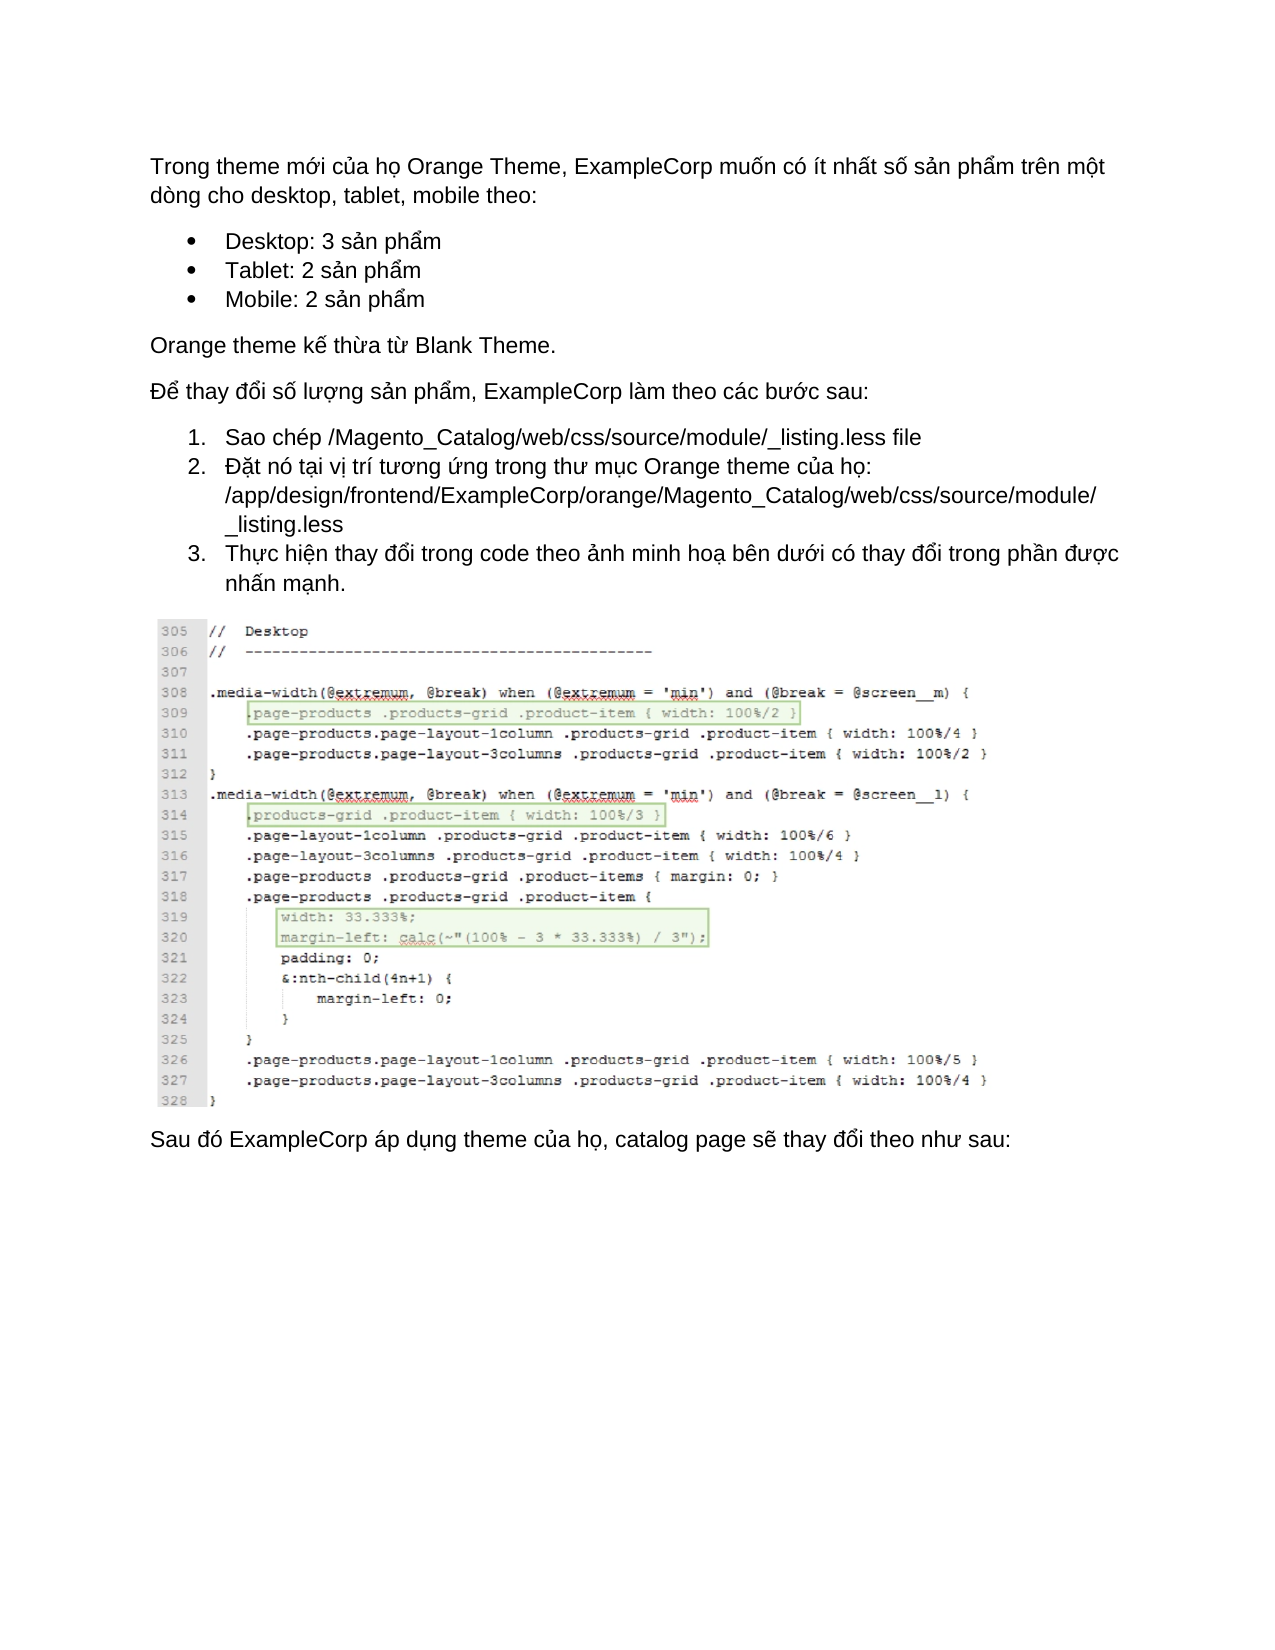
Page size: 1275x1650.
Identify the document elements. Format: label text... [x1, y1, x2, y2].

text Để thay đổi số lượng sản phẩm, ExampleCorp làm theo các bước sau: [150, 375, 1125, 404]
list Sao chép /Magento_Catalog/web/css/source/module/_listing.less file [187, 421, 1125, 450]
text Trong theme mới của họ Orange Theme, ExampleCorp muốn có ít nhất số sản phẩm trên một dòng cho desktop, tablet, mobile theo: [150, 150, 1125, 208]
list Mobile: 2 sản phẩm [187, 283, 1125, 312]
picture [150, 612, 1051, 1107]
list Tablet: 2 sản phẩm [187, 254, 1125, 283]
list /app/design/frontend/ExampleCorp/orange/Magento_Catalog/web/css/source/module/_listing.less [225, 479, 1125, 537]
text Orange theme kế thừa từ Blank Theme. [150, 329, 1125, 358]
list Thực hiện thay đổi trong code theo ảnh minh hoạ bên dưới có thay đổi trong phần được nhấn mạnh. [187, 537, 1125, 596]
list Desktop: 3 sản phẩm [187, 225, 1125, 254]
list Đặt nó tại vị trí tương ứng trong thư mục Orange theme của họ: [187, 450, 1125, 479]
text Sau đó ExampleCorp áp dụng theme của họ, catalog page sẽ thay đổi theo như sau: [150, 1124, 1125, 1153]
